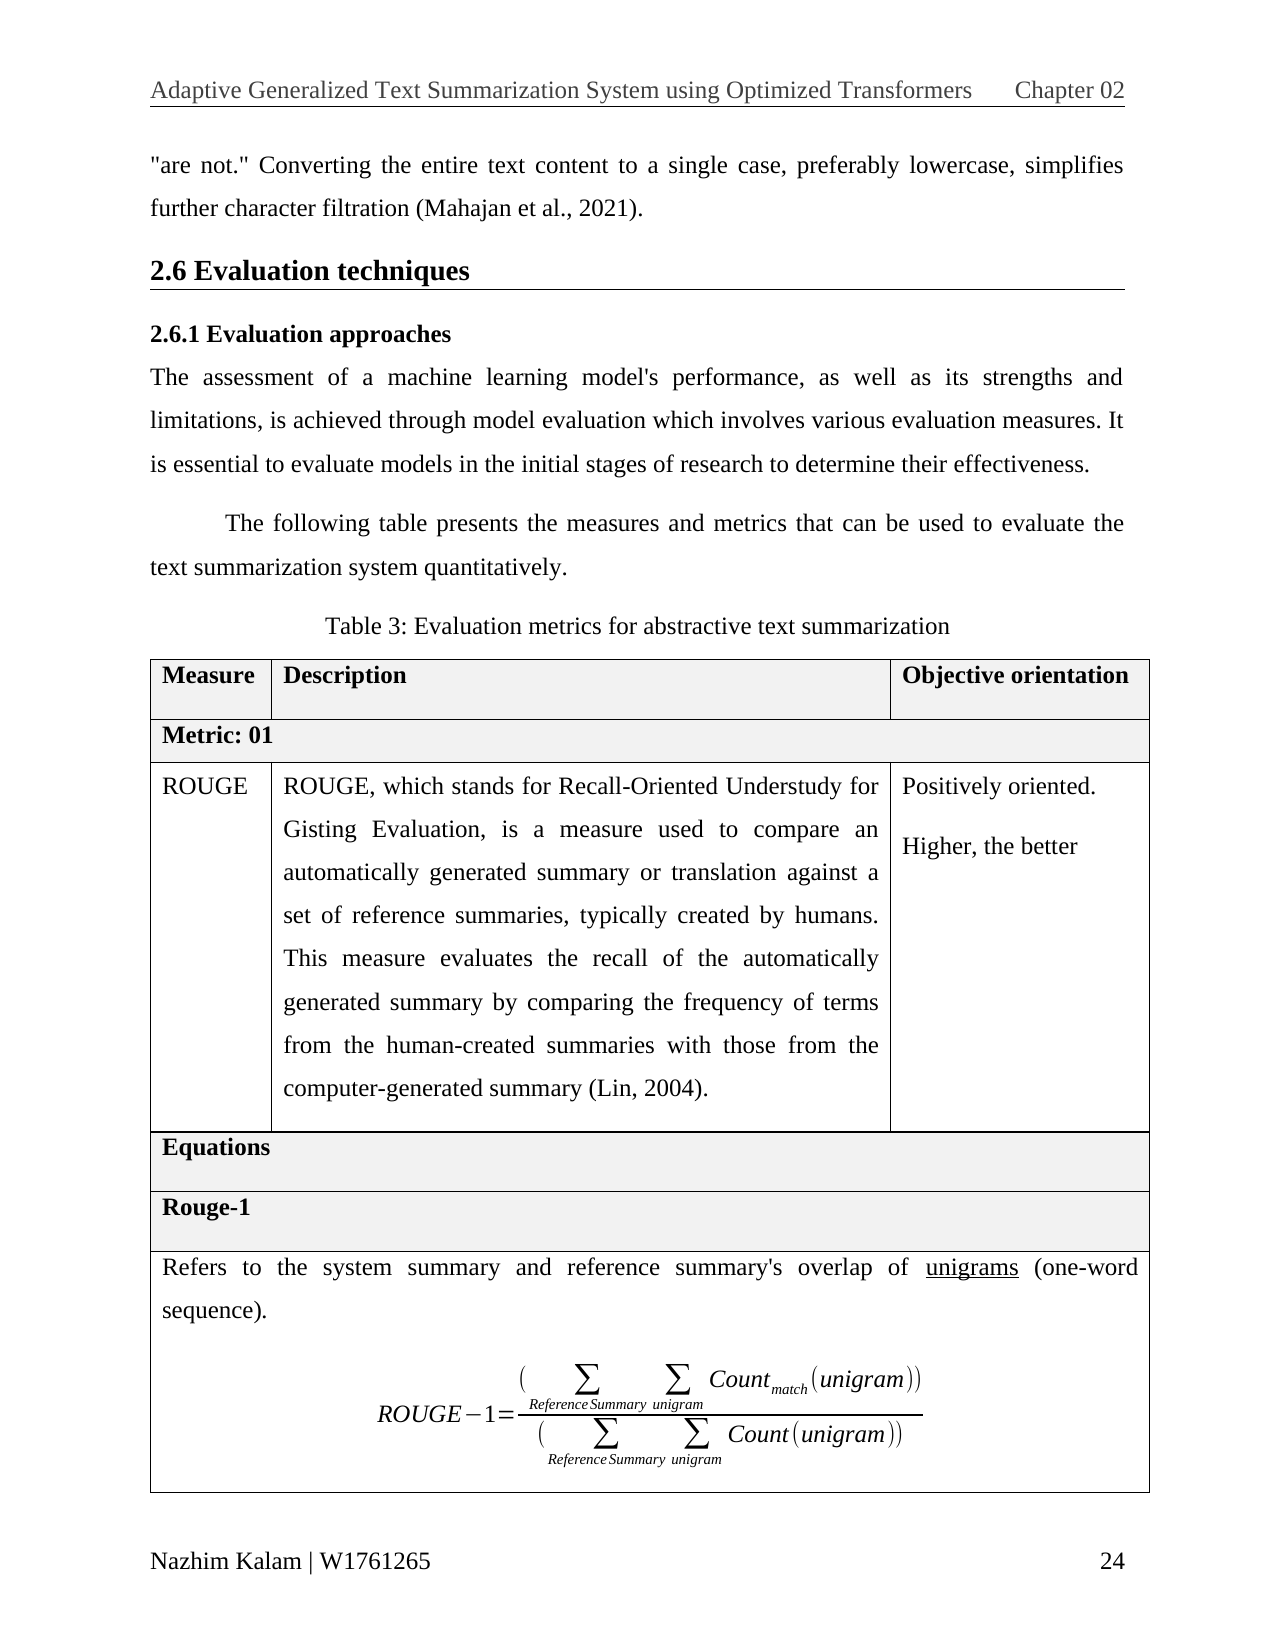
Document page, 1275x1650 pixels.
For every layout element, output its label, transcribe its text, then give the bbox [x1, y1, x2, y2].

text The assessment of a machine learning model's performance, as well as its strengths and limitations, is achieved through model evaluation which involves various evaluation measures. It is essential to evaluate models in the initial stages of research to determine their effectiveness. [150, 362, 1125, 477]
table_cell Positively oriented. Higher, the better [891, 763, 1149, 1131]
table_cell Metric: 01 [151, 720, 1149, 762]
text The following table presents the measures and metrics that can be used to evaluate the text summarization system quantitatively. [150, 508, 1125, 580]
table_cell ROUGE [151, 763, 271, 1131]
table_header Objective orientation [891, 660, 1149, 719]
subtitle 2.6 Evaluation techniques [150, 253, 1125, 289]
table_header Description [272, 660, 890, 719]
table_cell Equations [151, 1133, 1149, 1191]
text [150, 150, 1125, 222]
table_cell ROUGE, which stands for Recall-Oriented Understudy for Gisting Evaluation, is a measure used to compare an automatically generated summary or translation against a set of reference summaries, typically created by humans. This measure evaluates the recall of the automatically generated summary by comparing the frequency of terms from the human-created summaries with those from the computer-generated summary (Lin, 2004). [272, 763, 890, 1131]
table_header Measure [151, 660, 271, 719]
text Table 3: Evaluation metrics for abstractive text summarization [150, 611, 1125, 640]
subtitle 2.6.1 Evaluation approaches [150, 319, 1125, 348]
table_cell Refers to the system summary and reference summary's overlap of unigrams (one-word sequence). [151, 1252, 1149, 1492]
table_cell Rouge-1 [151, 1192, 1149, 1251]
